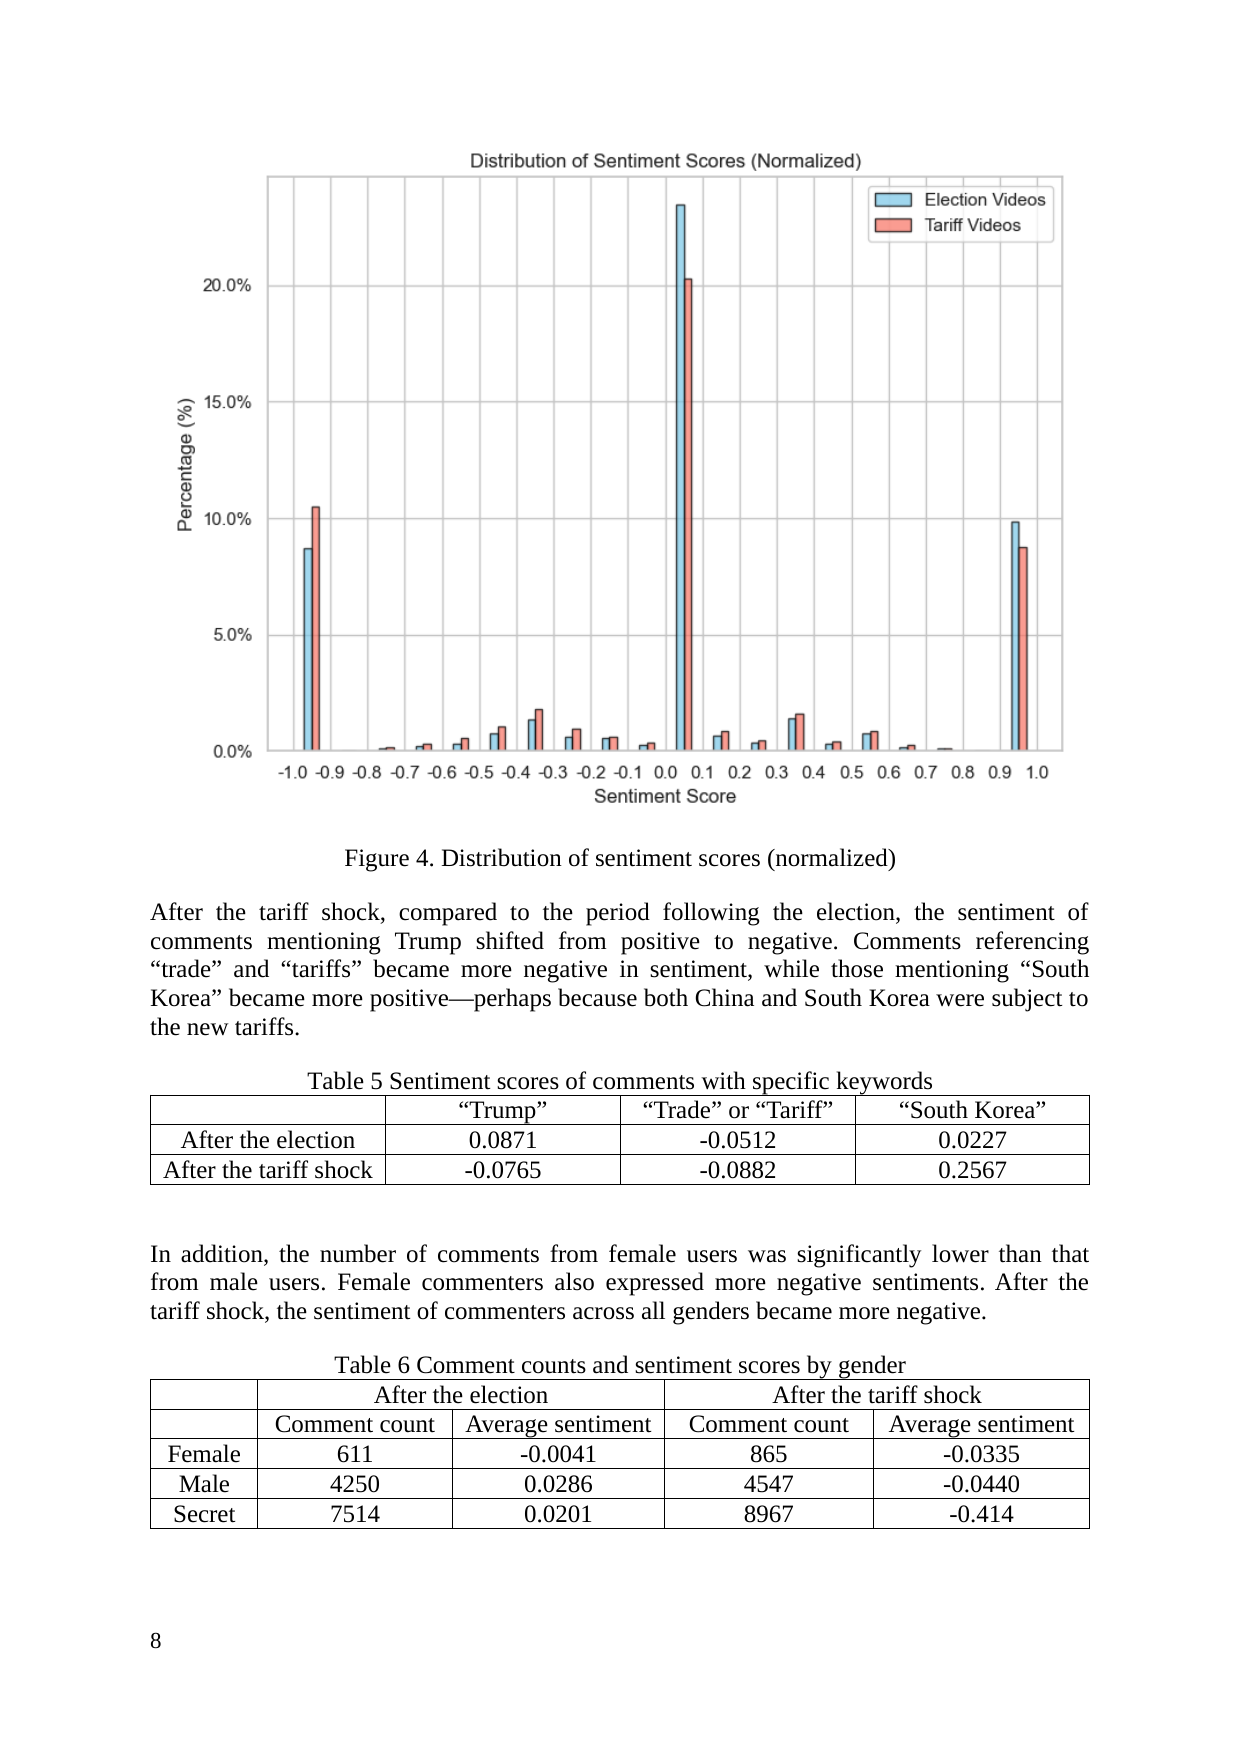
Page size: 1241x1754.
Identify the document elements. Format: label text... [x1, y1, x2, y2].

table_header [151, 1096, 385, 1124]
text Table 6 Comment counts and sentiment scores by gender [150, 1350, 1090, 1379]
table_cell -0.0512 [621, 1125, 855, 1154]
table_cell 7514 [258, 1499, 452, 1528]
table_cell -0.0765 [386, 1155, 620, 1184]
table_cell Comment count [665, 1410, 873, 1438]
table_cell Secret [151, 1499, 257, 1528]
table_header “South Korea” [856, 1096, 1089, 1124]
table_cell After the election [151, 1125, 385, 1154]
table_cell 611 [258, 1439, 452, 1468]
table_cell -0.0440 [874, 1469, 1089, 1498]
table_cell -0.414 [874, 1499, 1089, 1528]
table_cell 0.0286 [453, 1469, 664, 1498]
text Figure 4. Distribution of sentiment scores (normalized) [150, 843, 1090, 872]
table_cell Comment count [258, 1410, 452, 1438]
table_cell [151, 1410, 257, 1438]
table_cell Female [151, 1439, 257, 1468]
text After the tariff shock, compared to the period following the election, the sentiment of comments mentioning Trump shifted from positive to negative. Comments referencing “trade” and “tariffs” became more negative in sentiment, while those mentioning “South Korea” became more positive—perhaps because both China and South Korea were subject to the new tariffs. [150, 897, 1090, 1041]
table_cell Male [151, 1469, 257, 1498]
text In addition, the number of comments from female users was significantly lower than that from male users. Female commenters also expressed more negative sentiments. After the tariff shock, the sentiment of commenters across all genders became more negative. [150, 1239, 1090, 1325]
text Table 5 Sentiment scores of comments with specific keywords [150, 1066, 1090, 1094]
table_cell 865 [665, 1439, 873, 1468]
table_cell Average sentiment [453, 1410, 664, 1438]
table_cell 0.2567 [856, 1155, 1089, 1184]
table_header After the election [258, 1380, 664, 1408]
table_cell 4250 [258, 1469, 452, 1498]
table_cell Average sentiment [874, 1410, 1089, 1438]
table_cell 8967 [665, 1499, 873, 1528]
table_header “Trump” [386, 1096, 620, 1124]
table_cell -0.0335 [874, 1439, 1089, 1468]
picture [158, 150, 1082, 819]
table_header [151, 1380, 257, 1408]
table_cell 0.0227 [856, 1125, 1089, 1154]
table_header “Trade” or “Tariff” [621, 1096, 855, 1124]
table_cell 0.0871 [386, 1125, 620, 1154]
table_cell -0.0041 [453, 1439, 664, 1468]
table_header After the tariff shock [665, 1380, 1089, 1408]
table_cell 0.0201 [453, 1499, 664, 1528]
table_cell -0.0882 [621, 1155, 855, 1184]
table_cell 4547 [665, 1469, 873, 1498]
table_cell After the tariff shock [151, 1155, 385, 1184]
